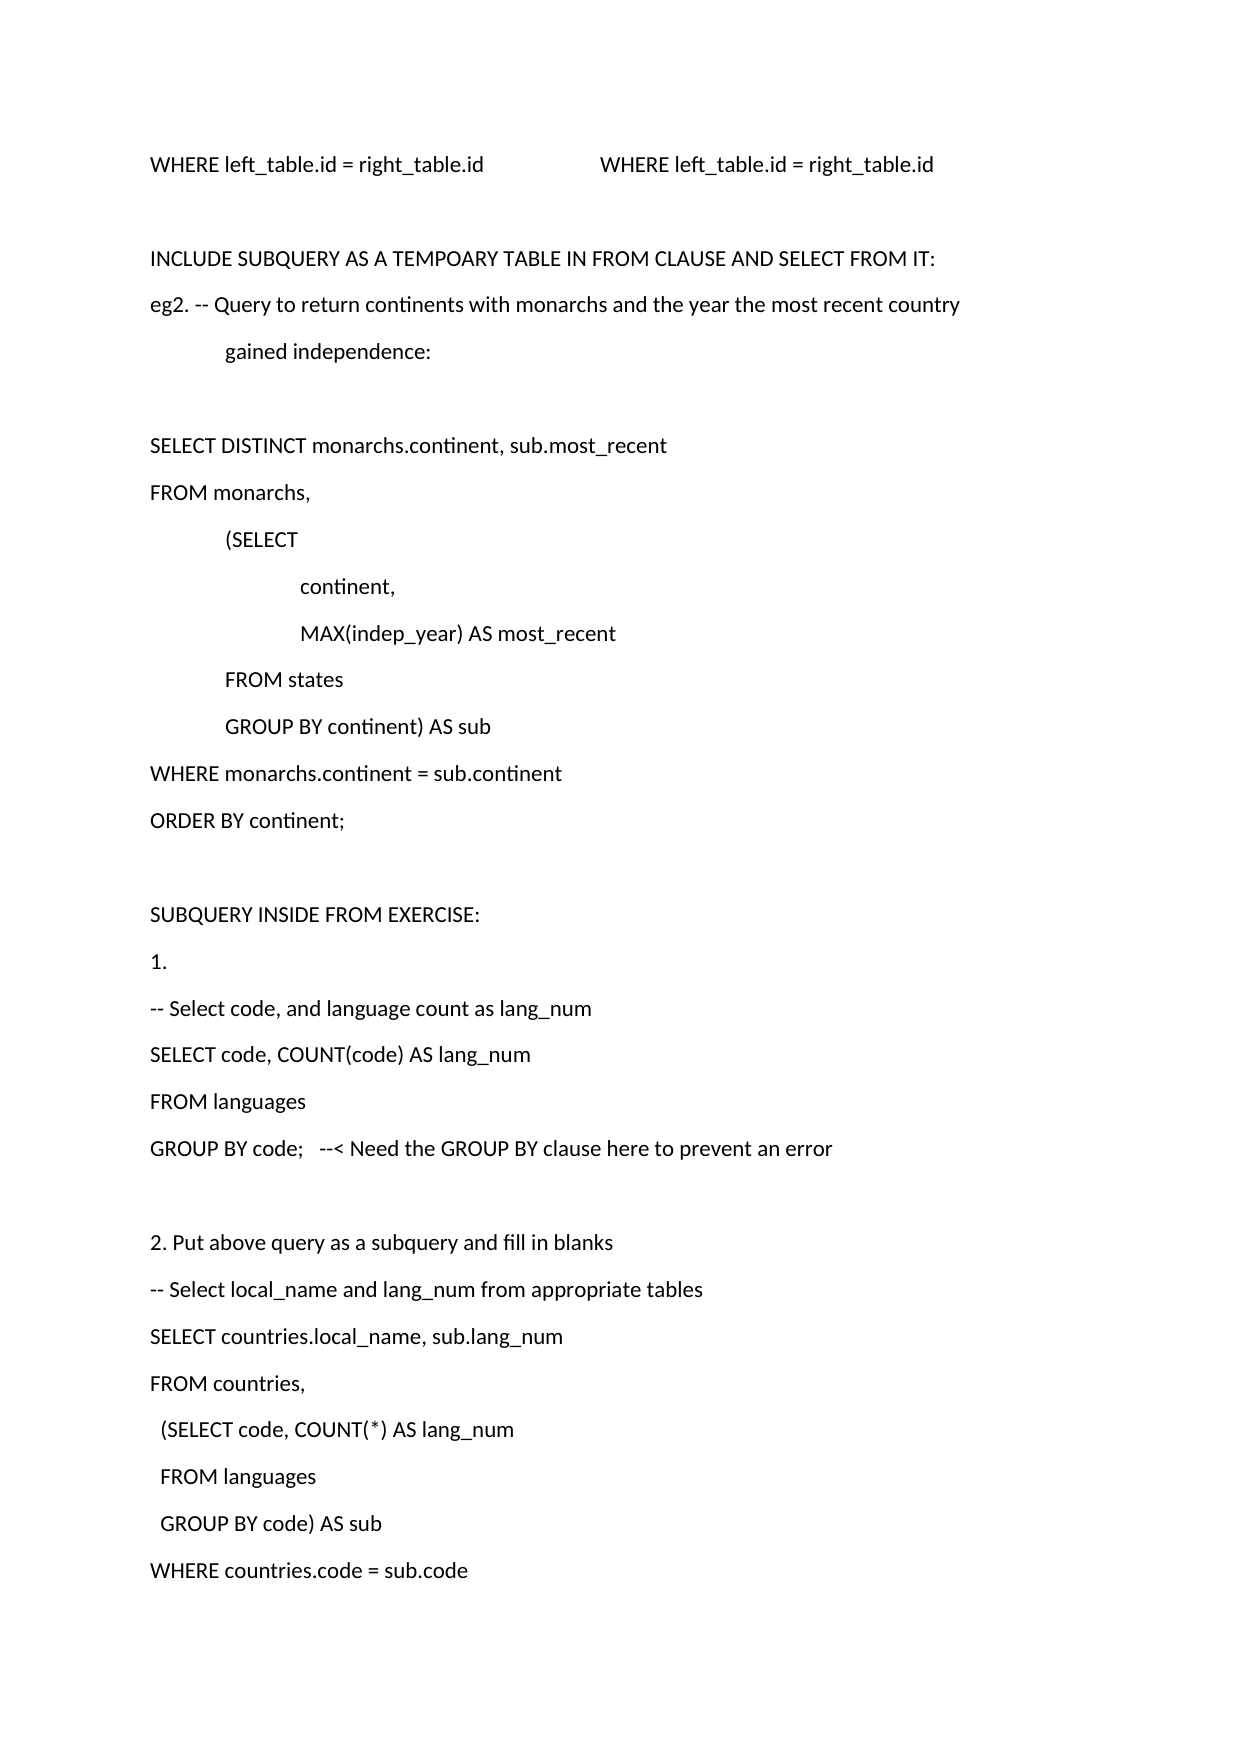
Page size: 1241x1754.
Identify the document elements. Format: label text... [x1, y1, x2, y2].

text FROM languages [150, 1462, 1090, 1491]
text WHERE countries.code = sub.code [150, 1556, 1090, 1584]
text SUBQUERY INSIDE FROM EXERCISE: [150, 900, 1090, 928]
text (SELECT code, COUNT(*) AS lang_num [150, 1416, 1090, 1444]
text SELECT DISTINCT monarchs.continent, sub.most_recent [150, 431, 1090, 459]
text -- Select local_name and lang_num from appropriate tables [150, 1275, 1090, 1303]
text 1. [150, 947, 1090, 975]
text INCLUDE SUBQUERY AS A TEMPOARY TABLE IN FROM CLAUSE AND SELECT FROM IT: [150, 244, 1090, 272]
text FROM languages [150, 1087, 1090, 1116]
text SELECT code, COUNT(code) AS lang_num [150, 1041, 1090, 1069]
text eg2. -- Query to return continents with monarchs and the year the most recent country [150, 291, 1090, 319]
text continent, [150, 572, 1090, 600]
text MAX(indep_year) AS most_recent [150, 619, 1090, 647]
text GROUP BY continent) AS sub [150, 712, 1090, 741]
text (SELECT [150, 525, 1090, 553]
text ORDER BY continent; [150, 806, 1090, 834]
text FROM states [150, 666, 1090, 694]
text -- Select code, and language count as lang_num [150, 994, 1090, 1022]
text WHERE left_table.id = right_table.id WHERE left_table.id = right_table.id [150, 150, 1090, 178]
text FROM monarchs, [150, 478, 1090, 506]
text GROUP BY code) AS sub [150, 1509, 1090, 1537]
text SELECT countries.local_name, sub.lang_num [150, 1322, 1090, 1350]
text GROUP BY code; --< Need the GROUP BY clause here to prevent an error [150, 1134, 1090, 1162]
text gained independence: [150, 337, 1090, 366]
text FROM countries, [150, 1369, 1090, 1397]
text WHERE monarchs.continent = sub.continent [150, 759, 1090, 787]
text 2. Put above query as a subquery and fill in blanks [150, 1228, 1090, 1256]
